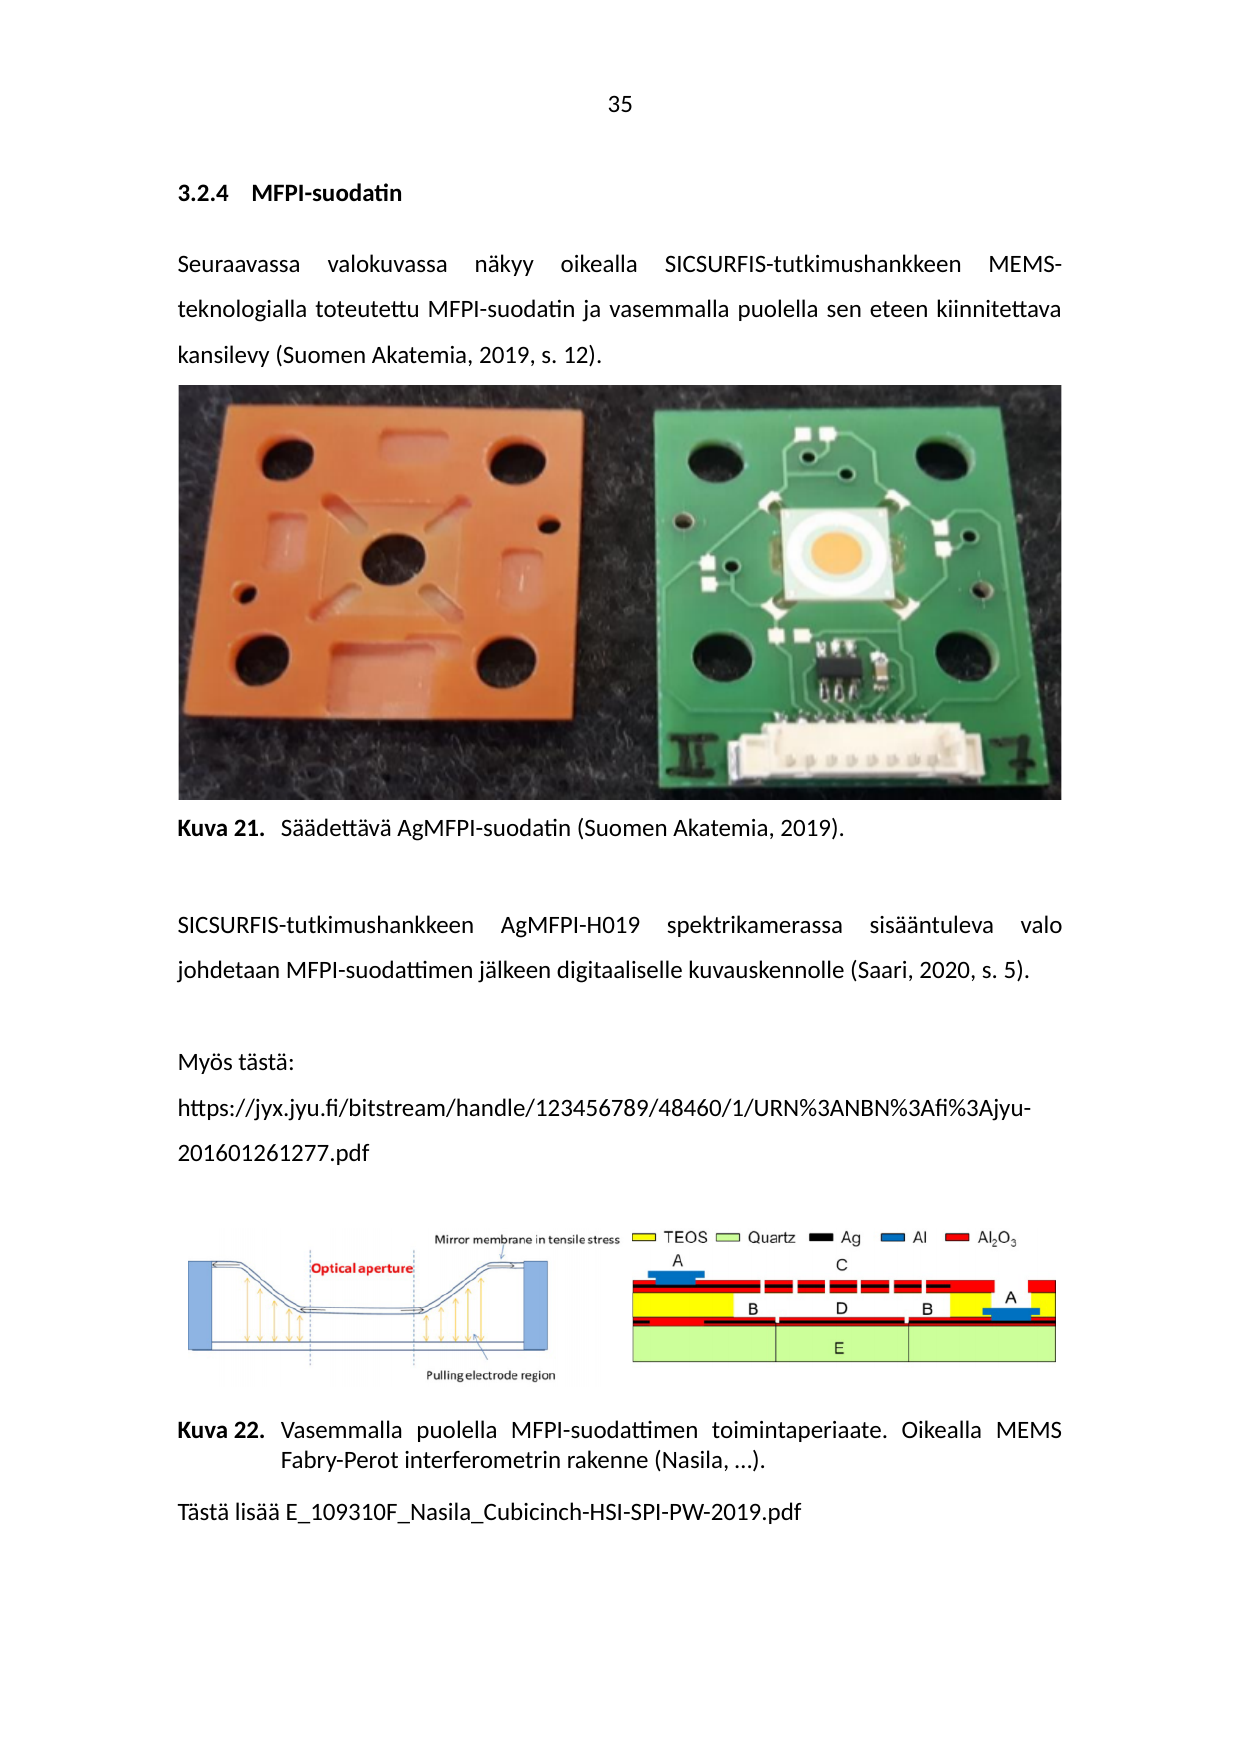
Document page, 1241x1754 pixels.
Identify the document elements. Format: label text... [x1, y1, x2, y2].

text Kuva 21. Säädettävä AgMFPI-suodatin (Suomen Akatemia, 2019). [177, 812, 1063, 842]
text Tästä lisää E_109310F_Nasila_Cubicinch-HSI-SPI-PW-2019.pdf [177, 1496, 1063, 1527]
text SICSURFIS-tutkimushankkeen AgMFPI-H019 spektrikamerassa sisääntuleva valo johdetaan MFPI-suodattimen jälkeen digitaaliselle kuvauskennolle (Saari, 2020, s. 5). [177, 909, 1063, 985]
picture [177, 1228, 1063, 1387]
text Kuva 22. Vasemmalla puolella MFPI-suodattimen toimintaperiaate. Oikealla MEMS Fabry-Perot interferometrin rakenne (Nasila, …). [177, 1414, 1063, 1475]
text https://jyx.jyu.fi/bitstream/handle/123456789/48460/1/URN%3ANBN%3Afi%3Ajyu-201601261277.pdf [177, 1092, 1063, 1168]
picture [178, 385, 1062, 800]
subtitle MFPI-suodatin [177, 177, 1063, 208]
text Seuraavassa valokuvassa näkyy oikealla SICSURFIS-tutkimushankkeen MEMS-teknologialla toteutettu MFPI-suodatin ja vasemmalla puolella sen eteen kiinnitettava kansilevy (Suomen Akatemia, 2019, s. 12). [177, 248, 1063, 370]
text Myös tästä: [177, 1046, 1063, 1076]
